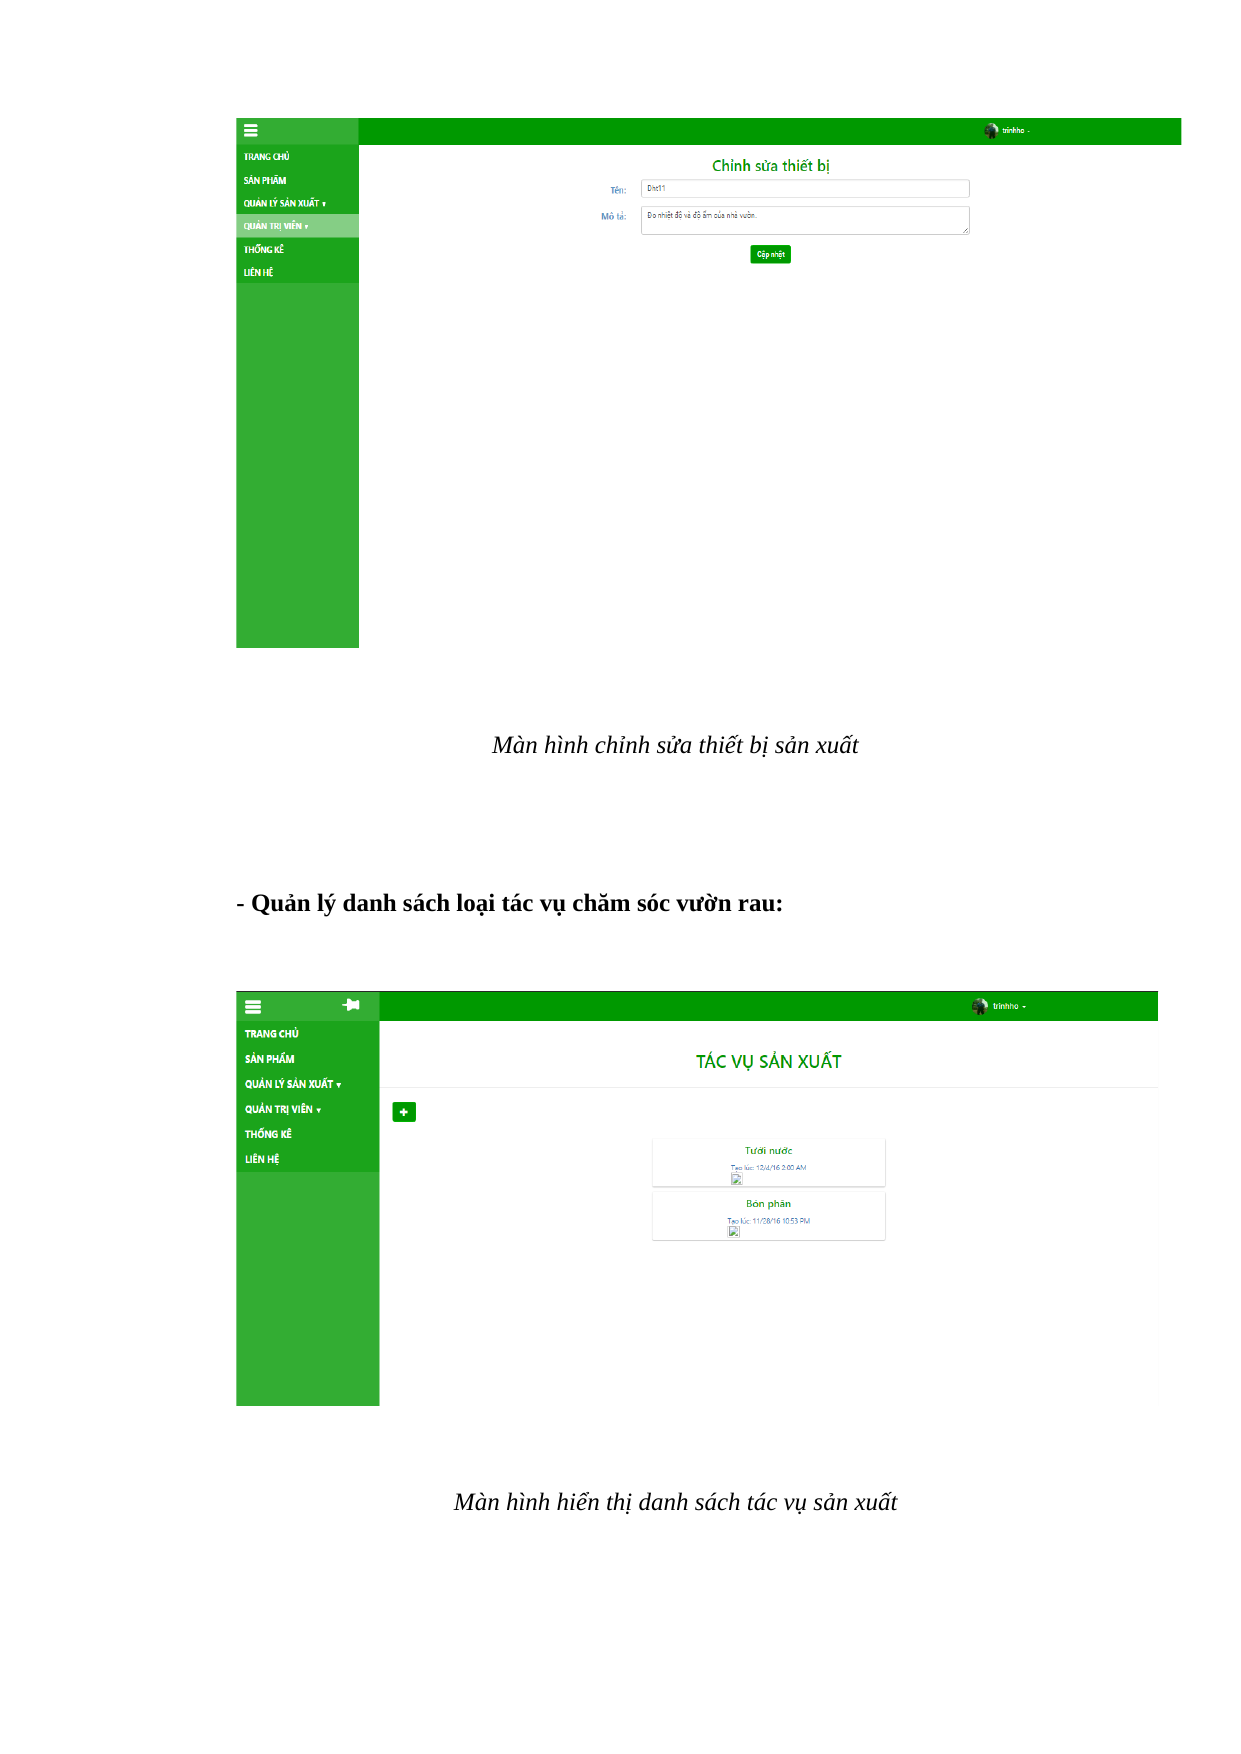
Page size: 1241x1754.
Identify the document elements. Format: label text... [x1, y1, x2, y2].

text - Quản lý danh sách loại tác vụ chăm sóc vườn rau: [236, 888, 1114, 917]
text Màn hình hiển thị danh sách tác vụ sản xuất [236, 1487, 1114, 1516]
text Màn hình chỉnh sửa thiết bị sản xuất [236, 730, 1114, 758]
picture [236, 991, 1159, 1406]
picture [236, 118, 1182, 648]
